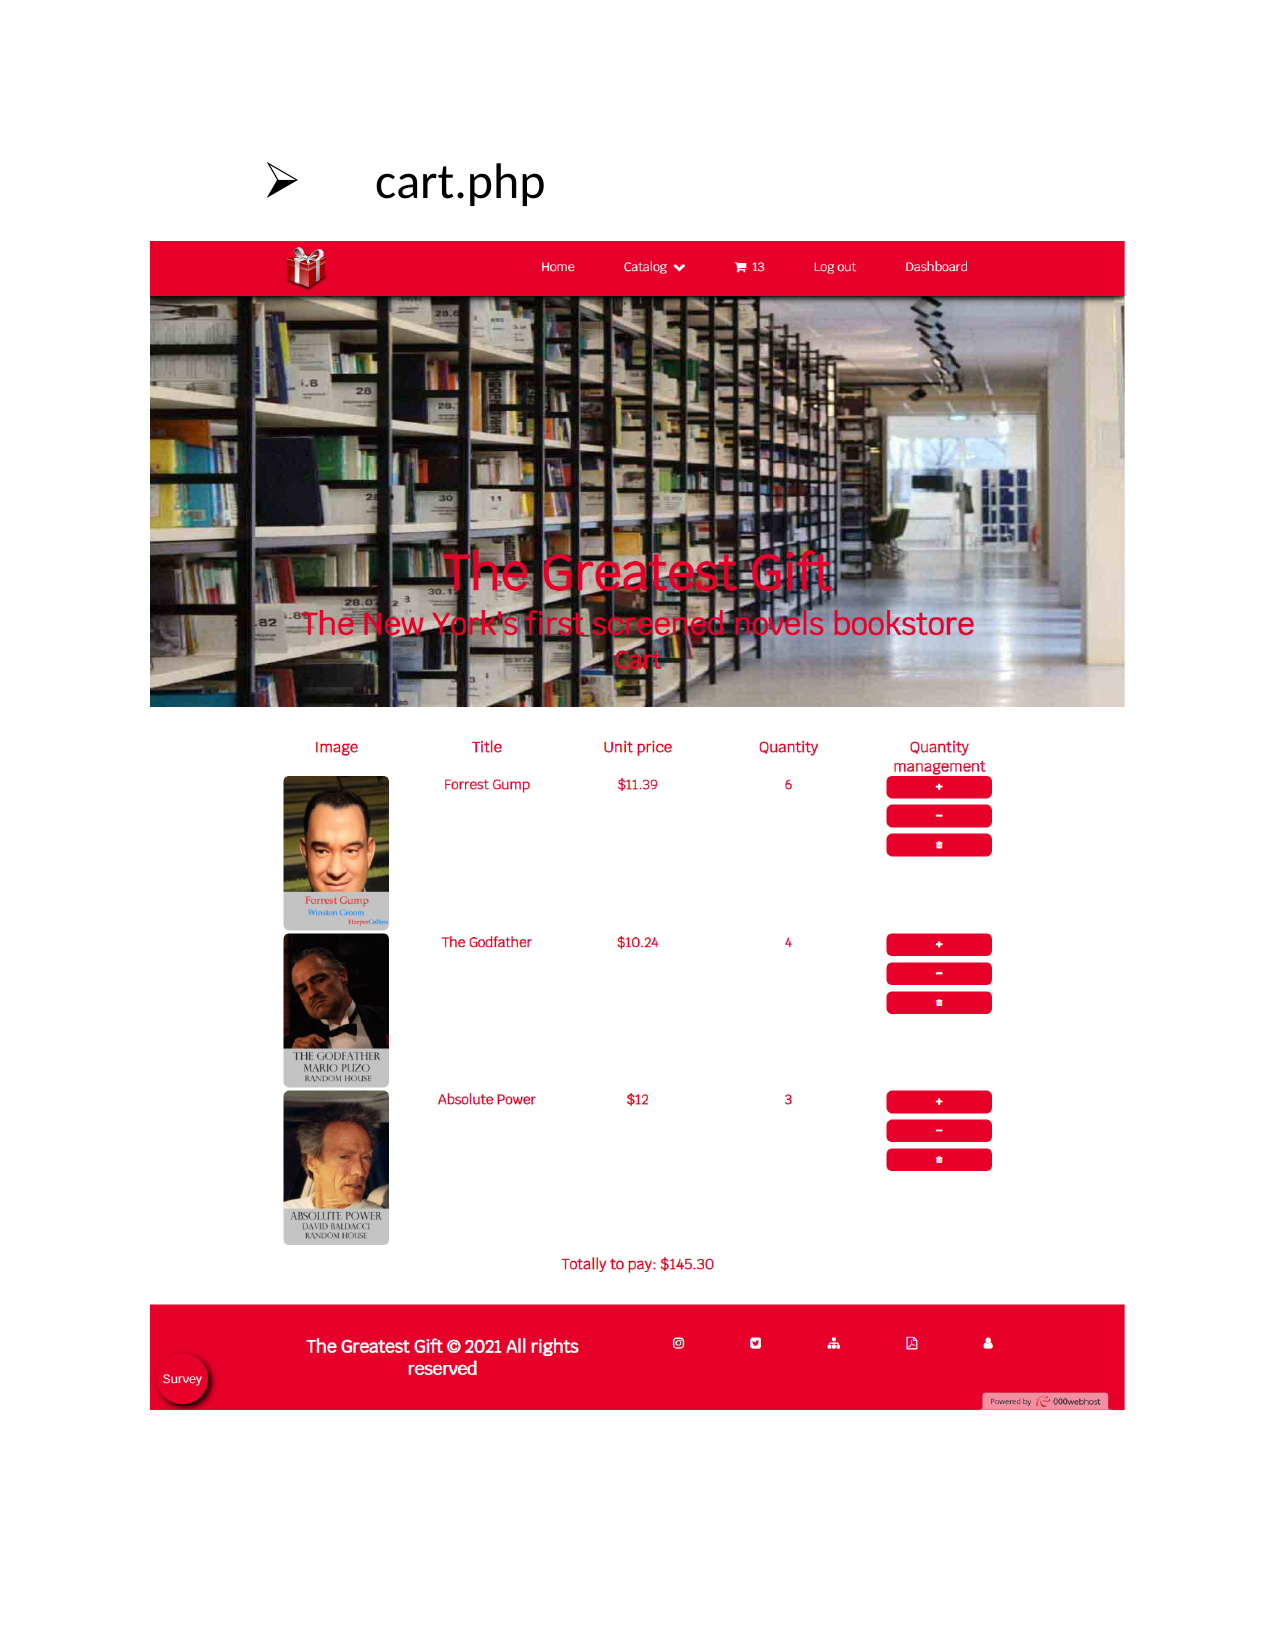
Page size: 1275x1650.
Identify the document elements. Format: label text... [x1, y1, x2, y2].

list cart.php [262, 150, 1125, 211]
picture [150, 241, 1125, 1410]
